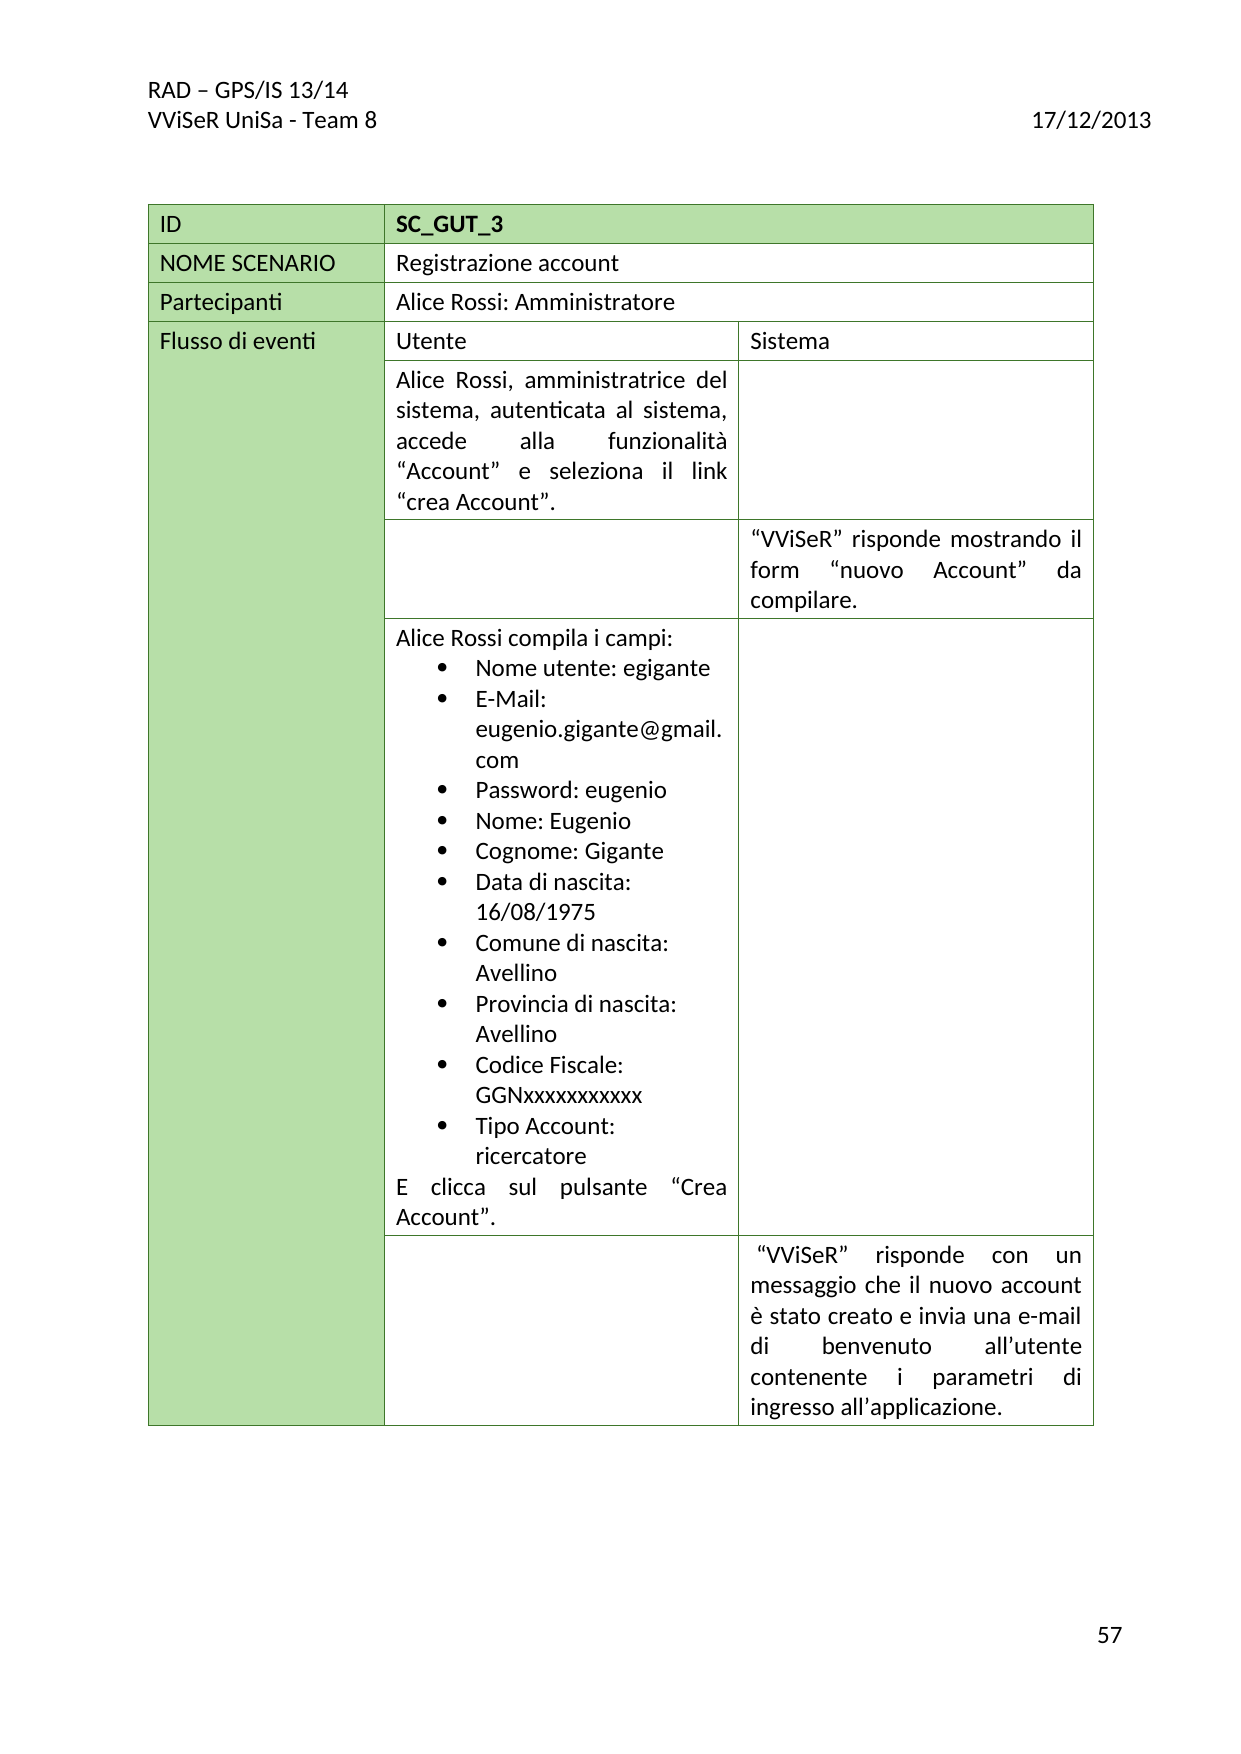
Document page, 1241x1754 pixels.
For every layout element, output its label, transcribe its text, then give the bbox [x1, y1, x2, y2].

table_cell Registrazione account [385, 244, 1093, 282]
table_cell [739, 619, 1093, 1235]
table_cell “VViSeR” risponde con un messaggio che il nuovo account è stato creato e invia una e-mail di benvenuto all’utente contenente i parametri di ingresso all’applicazione. [739, 1236, 1093, 1425]
table_cell [739, 361, 1093, 519]
table_cell Sistema [739, 322, 1093, 360]
table_cell Alice Rossi compila i campi: Nome utente: egigante E-Mail: eugenio.gigante@gmail.com Password: eugenio Nome: Eugenio Cognome: Gigante Data di nascita: 16/08/1975 Comune di nascita: Avellino Provincia di nascita: Avellino Codice Fiscale: GGNxxxxxxxxxxx Tipo Account: ricercatore E clicca sul pulsante “Crea Account”. [385, 619, 738, 1235]
table_cell Utente [385, 322, 738, 360]
table_cell Partecipanti [149, 283, 384, 321]
table_cell NOME SCENARIO [149, 244, 384, 282]
table_cell Alice Rossi: Amministratore [385, 283, 1093, 321]
table_cell [385, 1236, 738, 1425]
table_cell [385, 520, 738, 618]
table_cell “VViSeR” risponde mostrando il form “nuovo Account” da compilare. [739, 520, 1093, 618]
table_header ID [149, 205, 384, 243]
table_cell Alice Rossi, amministratrice del sistema, autenticata al sistema, accede alla funzionalità “Account” e seleziona il link “crea Account”. [385, 361, 738, 519]
table_header SC_GUT_3 [385, 205, 1093, 243]
table_cell Flusso di eventi [149, 322, 384, 1425]
